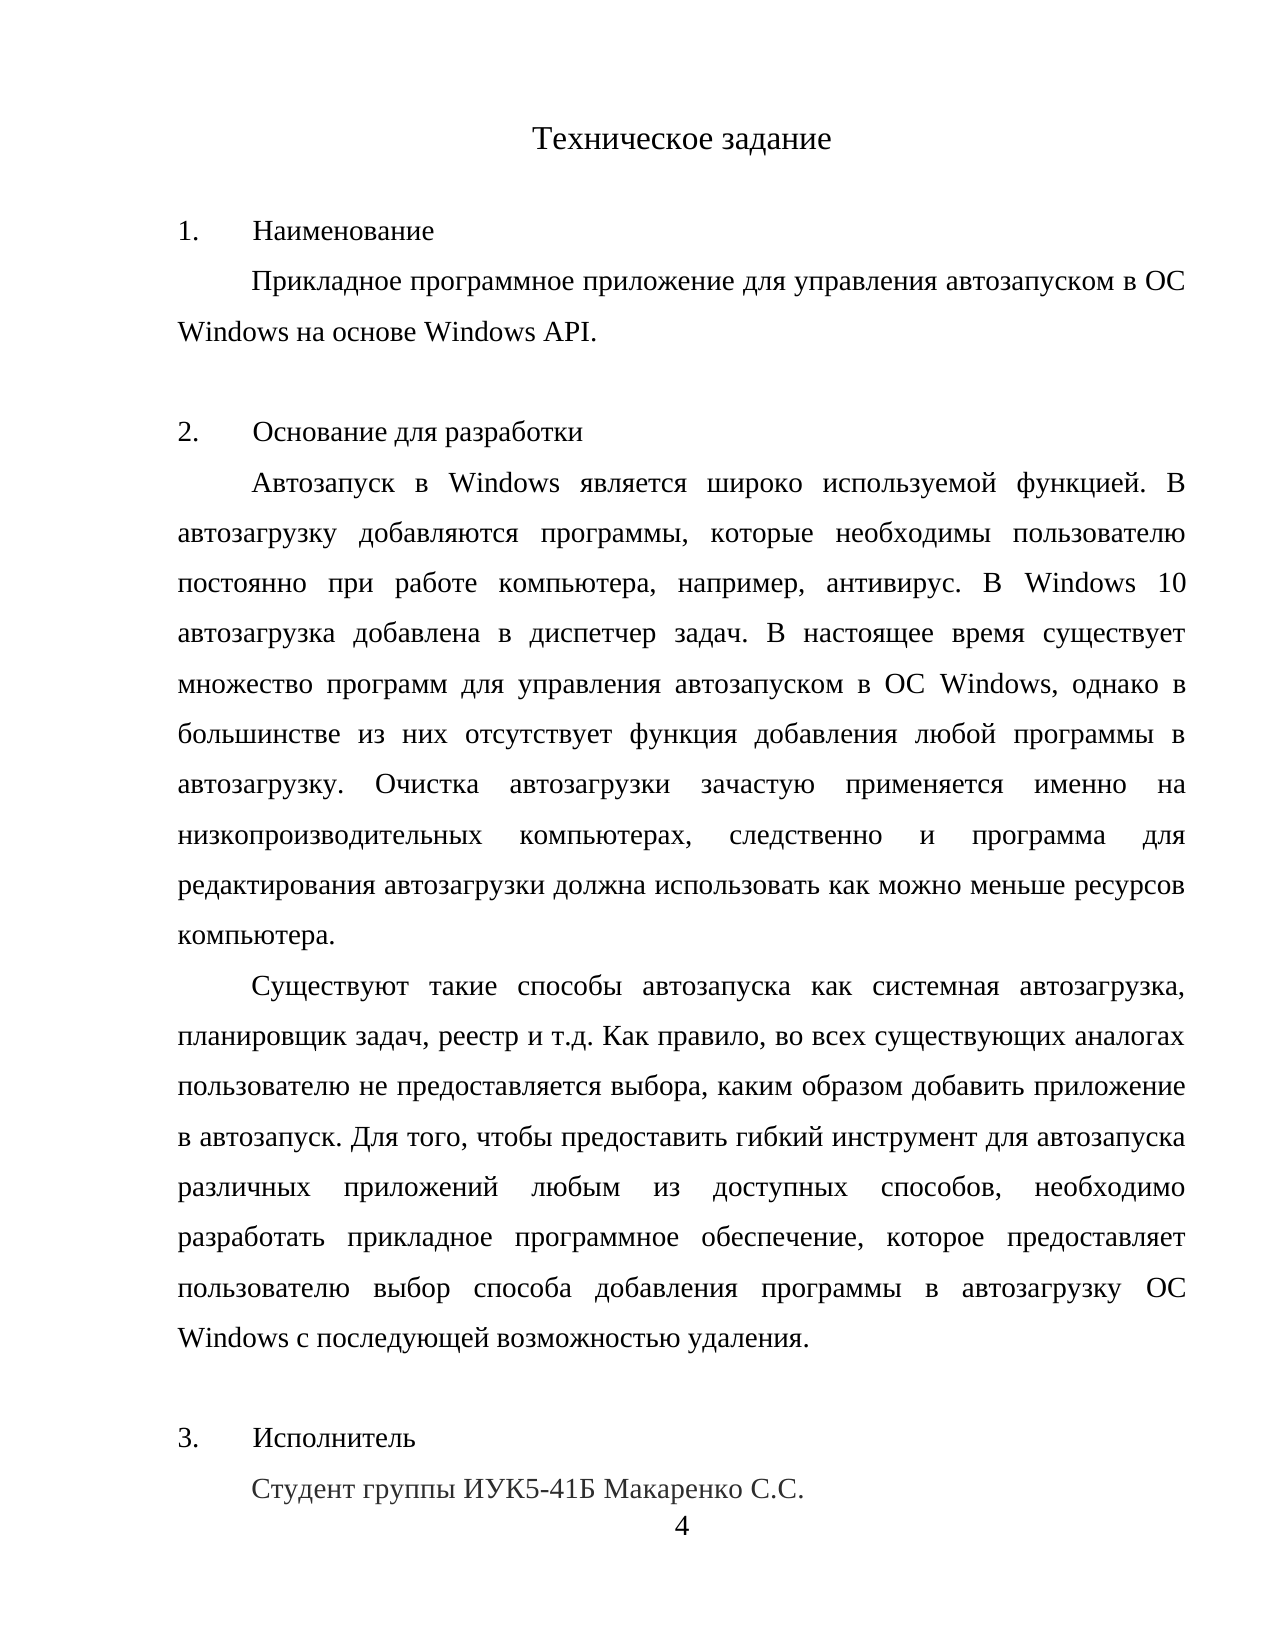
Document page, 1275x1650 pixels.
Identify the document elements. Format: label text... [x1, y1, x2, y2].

text Техническое задание [177, 118, 1186, 156]
text 1. Наименование [177, 213, 1186, 247]
text Автозапуск в Windows является широко используемой функцией. В автозагрузку добавляются программы, которые необходимы пользователю постоянно при работе компьютера, например, антивирус. В Windows 10 автозагрузка добавлена в диспетчер задач. В настоящее время существует множество программ для управления автозапуском в ОС Windows, однако в большинстве из них отсутствует функция добавления любой программы в автозагрузку. Очистка автозагрузки зачастую применяется именно на низкопроизводительных компьютерах, следственно и программа для редактирования автозагрузки должна использовать как можно меньше ресурсов компьютера. [177, 465, 1186, 951]
text 3. Исполнитель [177, 1421, 1186, 1454]
text Студент группы ИУК5-41Б Макаренко С.С. [177, 1471, 1186, 1504]
text Прикладное программное приложение для управления автозапуском в ОС Windows на основе Windows API. [177, 263, 1186, 347]
text 2. Основание для разработки [177, 414, 1186, 448]
text Существуют такие способы автозапуска как системная автозагрузка, планировщик задач, реестр и т.д. Как правило, во всех существующих аналогах пользователю не предоставляется выбора, каким образом добавить приложение в автозапуск. Для того, чтобы предоставить гибкий инструмент для автозапуска различных приложений любым из доступных способов, необходимо разработать прикладное программное обеспечение, которое предоставляет пользователю выбор способа добавления программы в автозагрузку OC Windows с последующей возможностью удаления. [177, 968, 1186, 1353]
